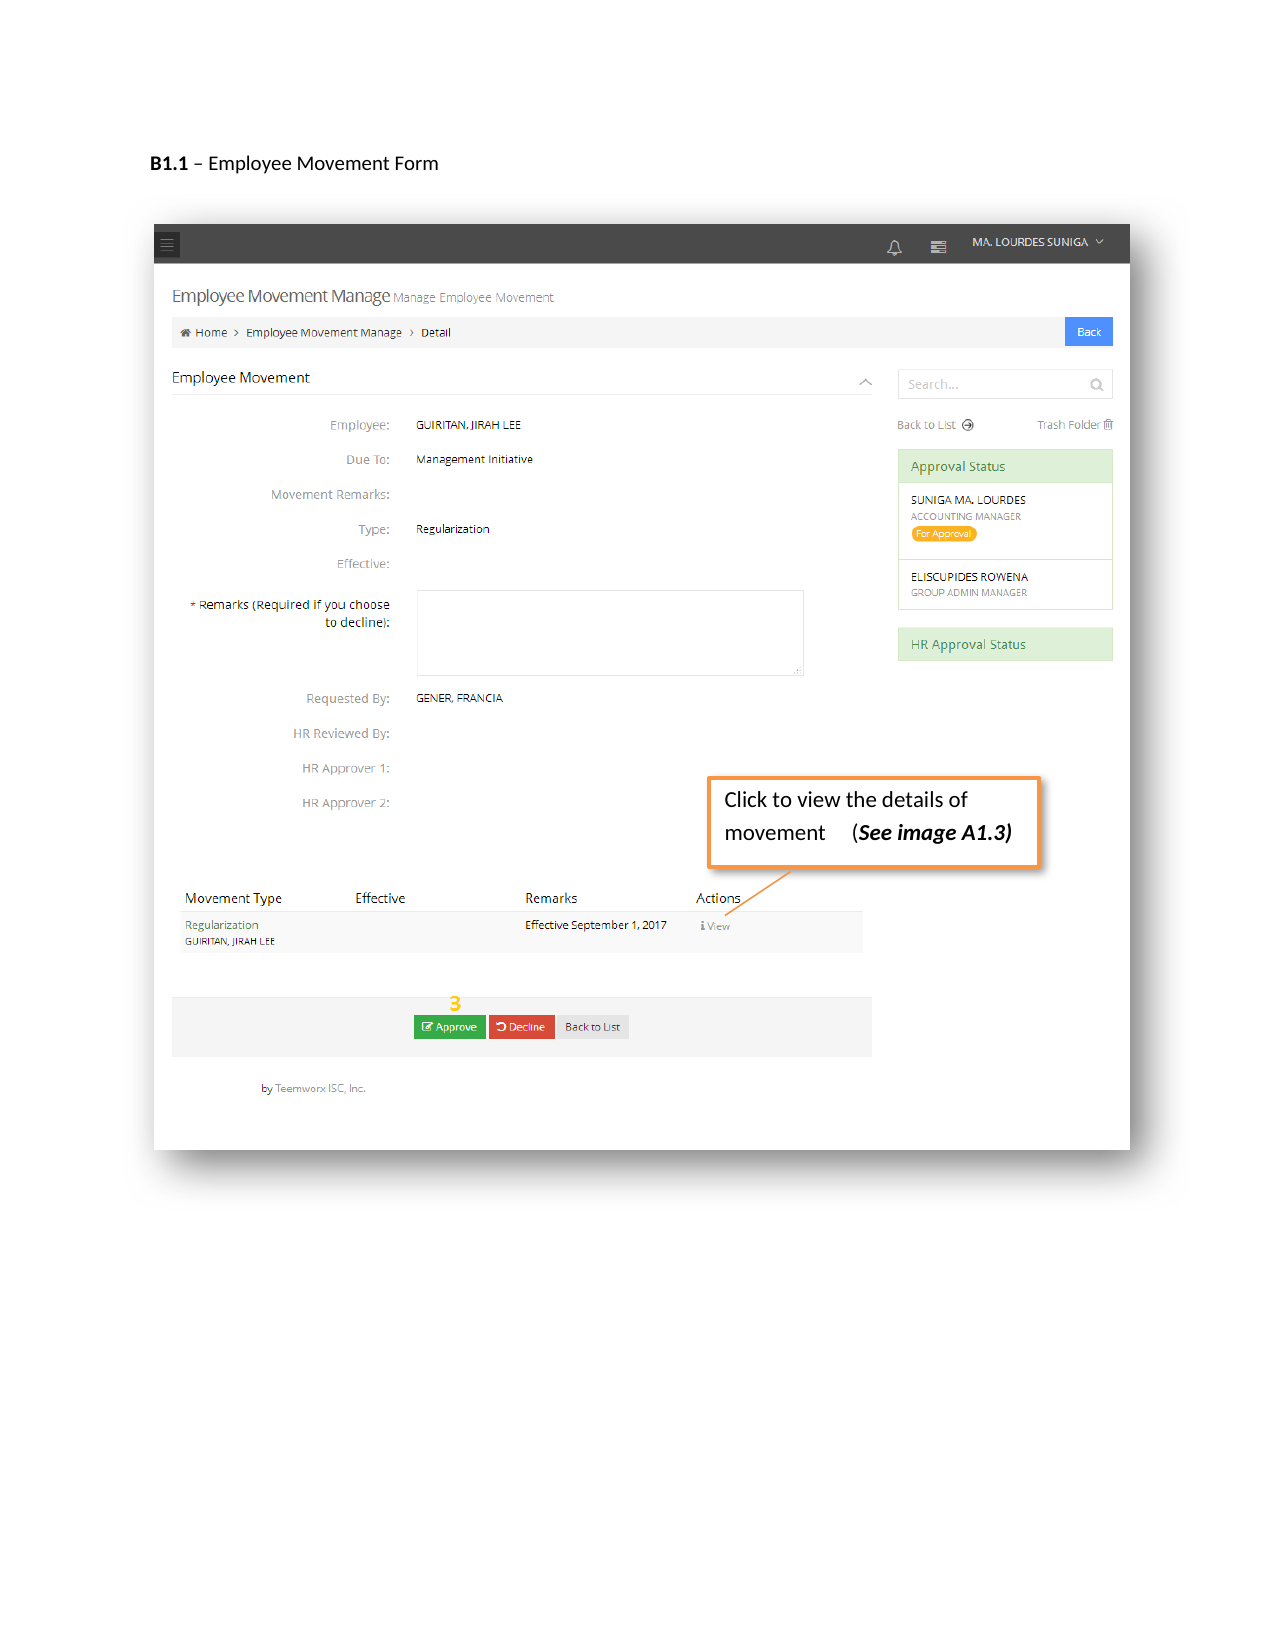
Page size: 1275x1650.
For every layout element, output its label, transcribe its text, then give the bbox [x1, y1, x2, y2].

text B1.1 – Employee Movement Form [150, 150, 1125, 175]
picture [154, 224, 1130, 1150]
